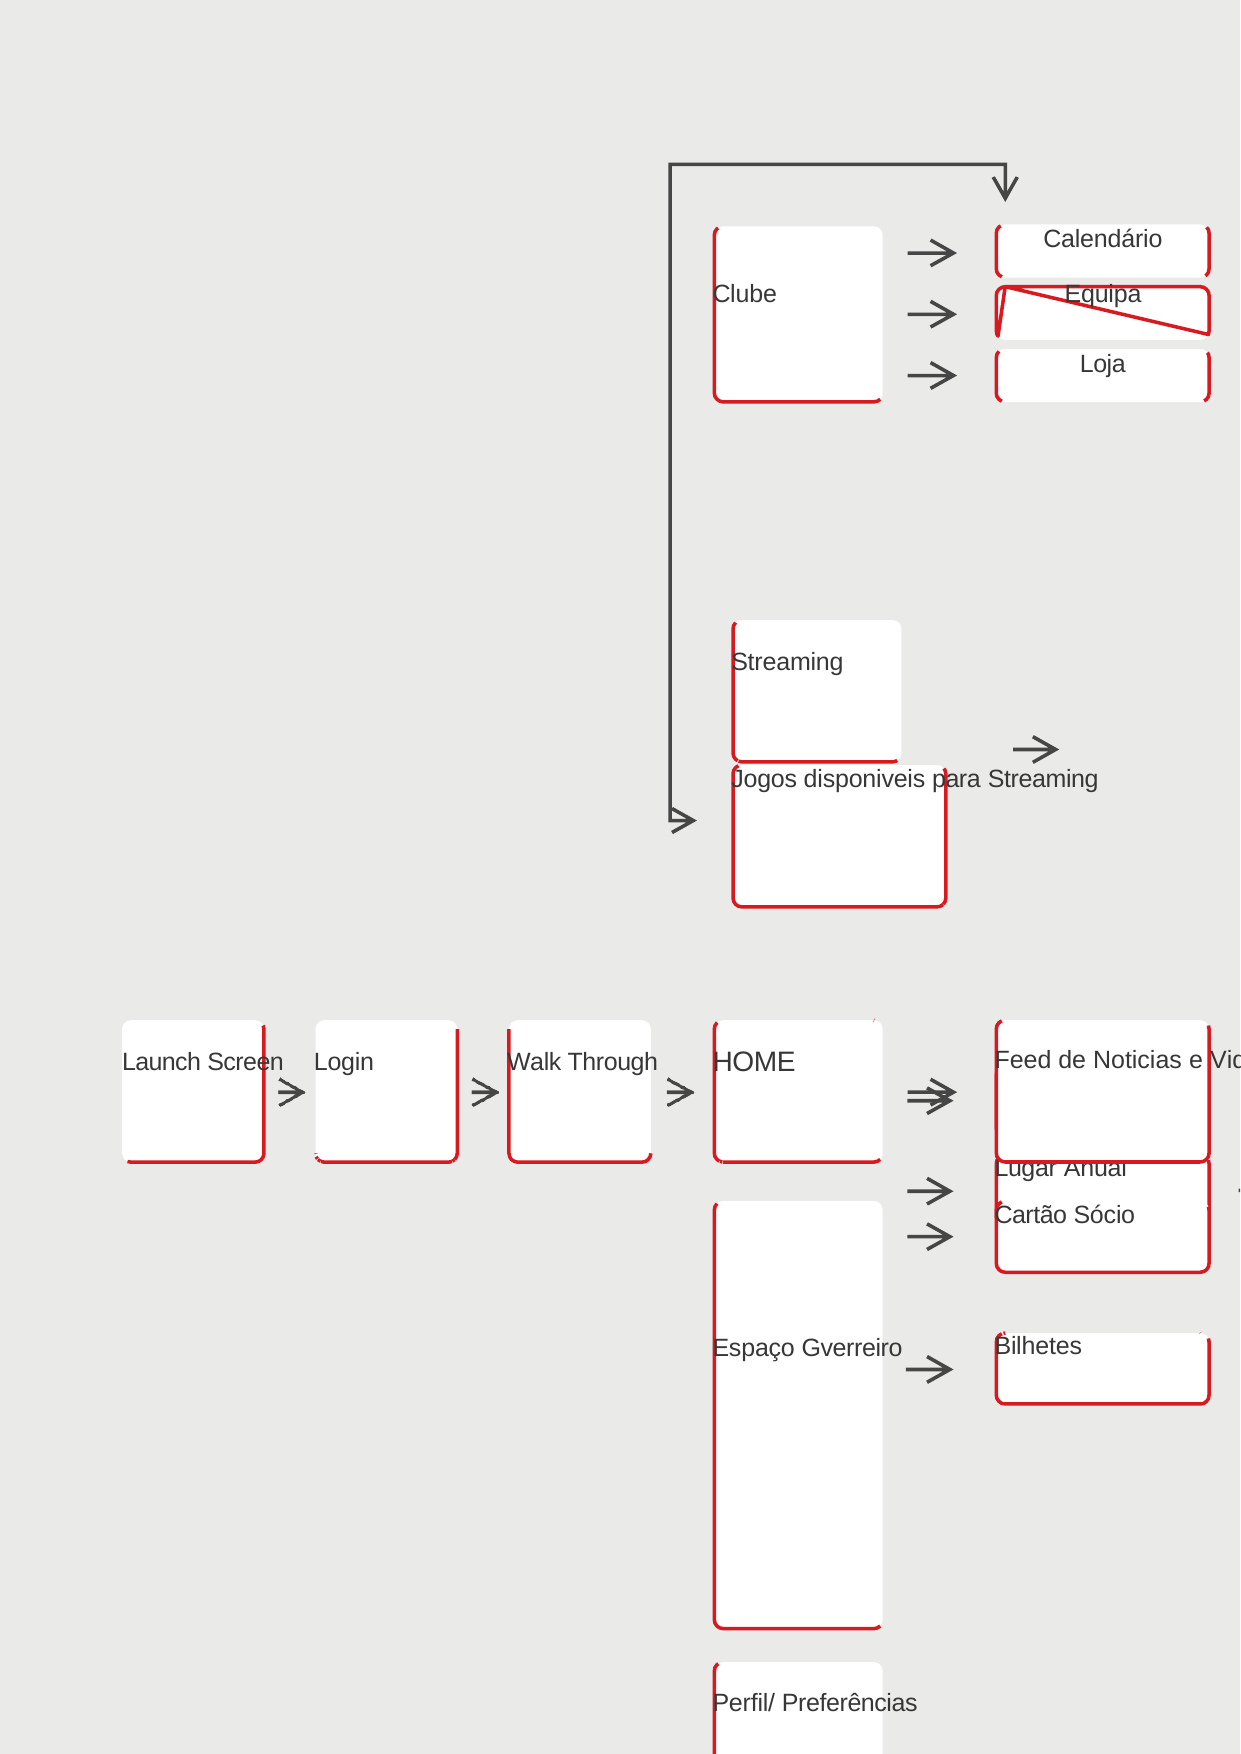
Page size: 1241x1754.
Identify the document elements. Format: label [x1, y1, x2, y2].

picture [666, 1077, 695, 1107]
picture [471, 1077, 499, 1107]
picture [278, 1077, 306, 1107]
